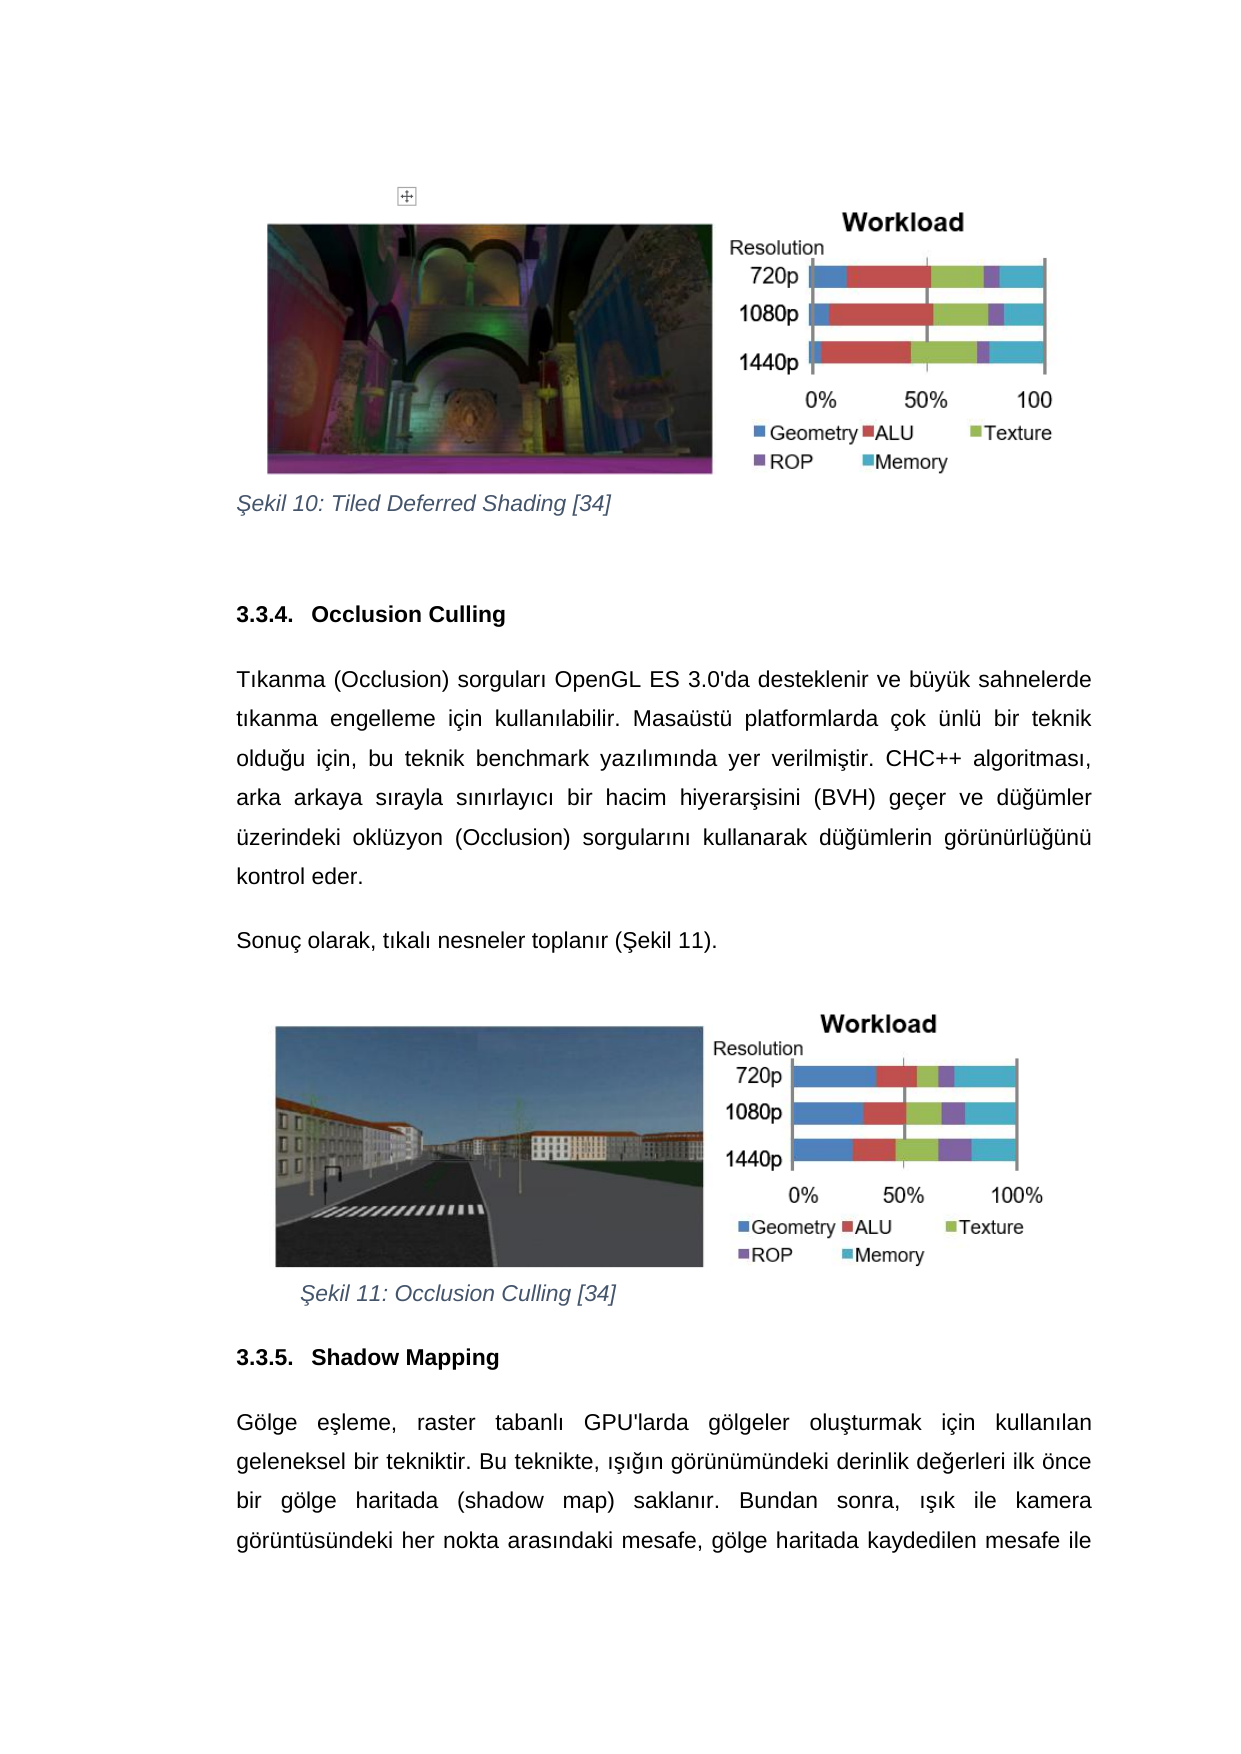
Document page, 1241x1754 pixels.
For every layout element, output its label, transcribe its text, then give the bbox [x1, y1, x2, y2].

text Tıkanma (Occlusion) sorguları OpenGL ES 3.0'da desteklenir ve büyük sahnelerde tıkanma engelleme için kullanılabilir. Masaüstü platformlarda çok ünlü bir teknik olduğu için, bu teknik benchmark yazılımında yer verilmiştir. CHC++ algoritması, arka arkaya sırayla sınırlayıcı bir hacim hiyerarşisini (BVH) geçer ve düğümler üzerindeki oklüzyon (Occlusion) sorgularını kullanarak düğümlerin görünürlüğünü kontrol eder. [236, 666, 1092, 889]
list Shadow Mapping [236, 1344, 1092, 1370]
picture [236, 991, 1087, 1280]
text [236, 1408, 1092, 1553]
text Sonuç olarak, tıkalı nesneler toplanır (Şekil 11). [236, 927, 1092, 954]
text Şekil 11: Occlusion Culling [34] [236, 1279, 1092, 1306]
picture [236, 177, 1087, 490]
text Şekil 10: Tiled Deferred Shading [34] [236, 490, 1092, 516]
list Occlusion Culling [236, 601, 1092, 627]
